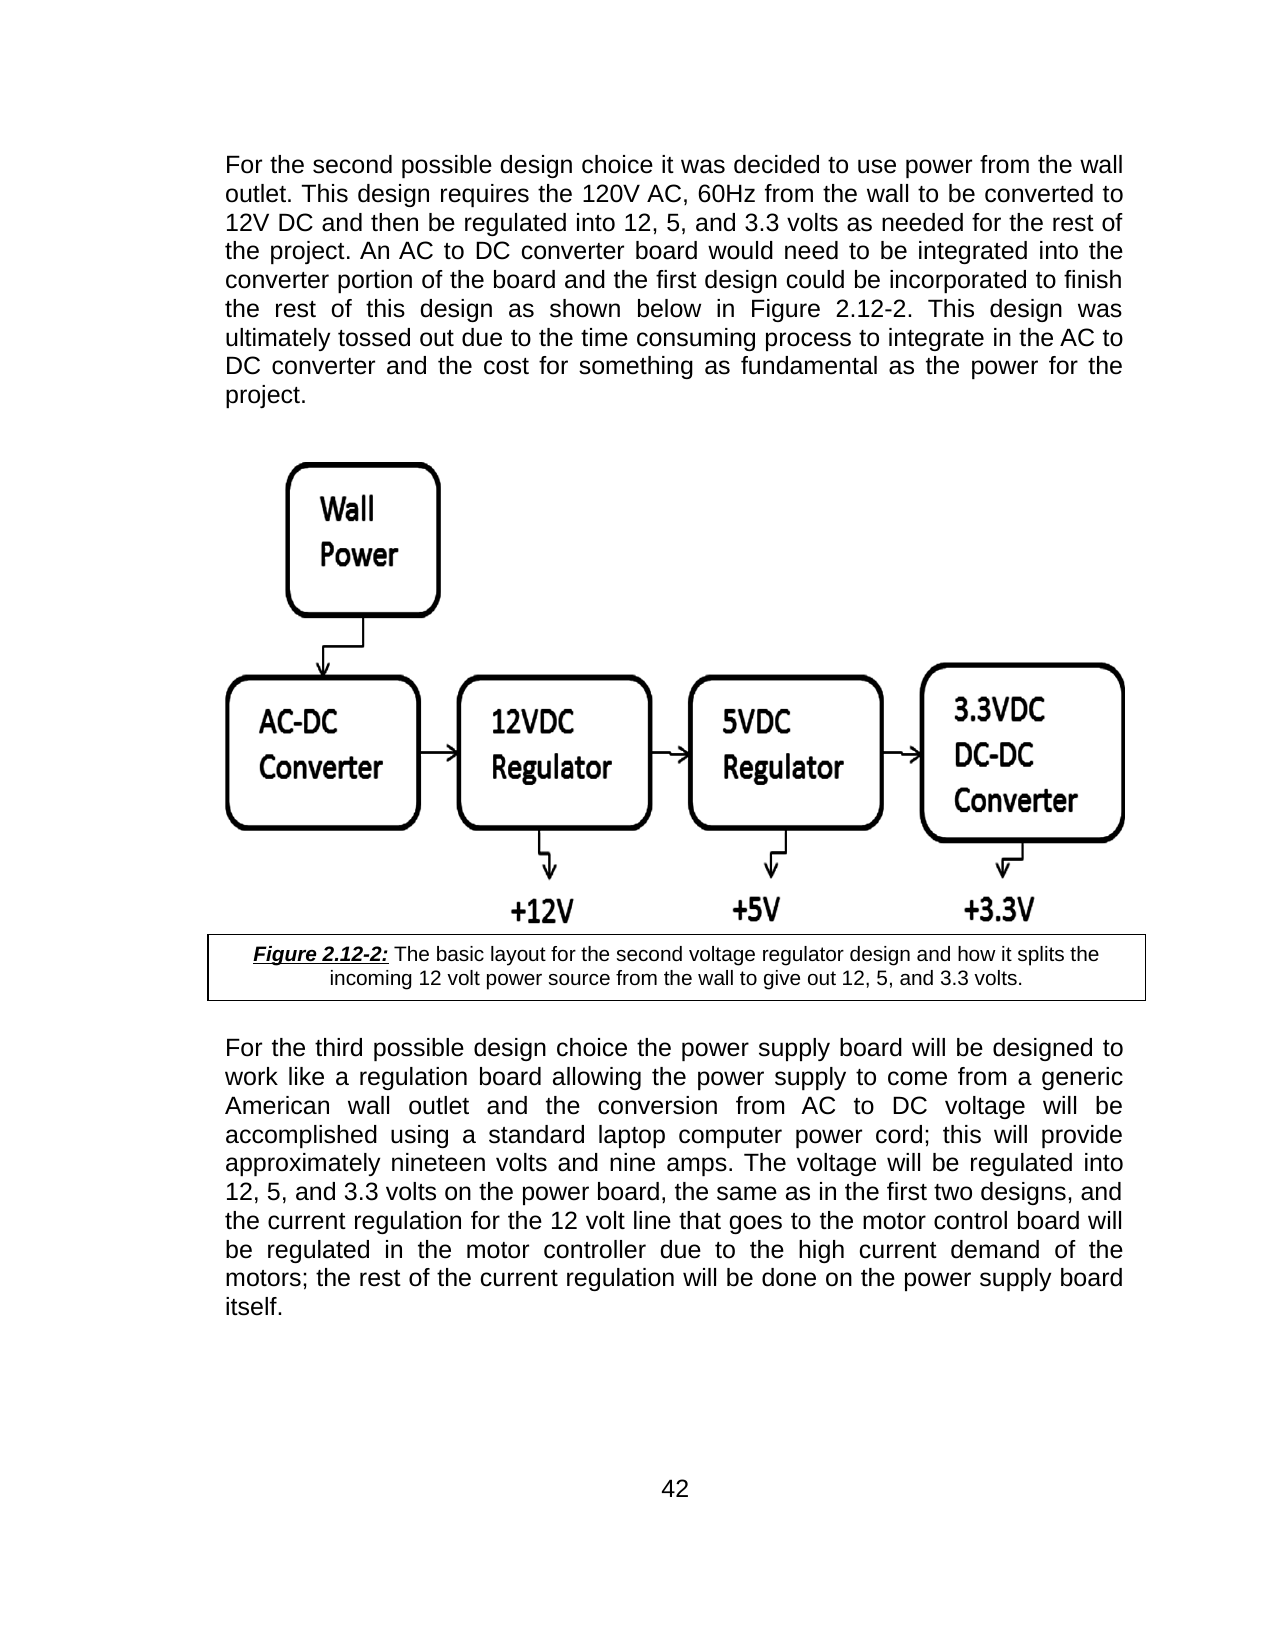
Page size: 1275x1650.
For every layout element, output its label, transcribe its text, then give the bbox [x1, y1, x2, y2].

text For the second possible design choice it was decided to use power from the wall outlet. This design requires the 120V AC, 60Hz from the wall to be converted to 12V DC and then be regulated into 12, 5, and 3.3 volts as needed for the rest of the project. An AC to DC converter board would need to be integrated into the converter portion of the board and the first design could be incorporated to finish the rest of this design as shown below in Figure 2.12-2. This design was ultimately tossed out due to the time consuming process to integrate in the AC to DC converter and the cost for something as fundamental as the power for the project. [225, 150, 1125, 409]
text For the third possible design choice the power supply board will be designed to work like a regulation board allowing the power supply to come from a generic American wall outlet and the conversion from AC to DC voltage will be accomplished using a standard laptop computer power cord; this will provide approximately nineteen volts and nine amps. The voltage will be regulated into 12, 5, and 3.3 volts on the power board, the same as in the first two designs, and the current regulation for the 12 volt line that goes to the motor control board will be regulated in the motor controller due to the high current demand of the motors; the rest of the current regulation will be done on the power supply board itself. [225, 1033, 1125, 1321]
picture [225, 462, 1125, 934]
